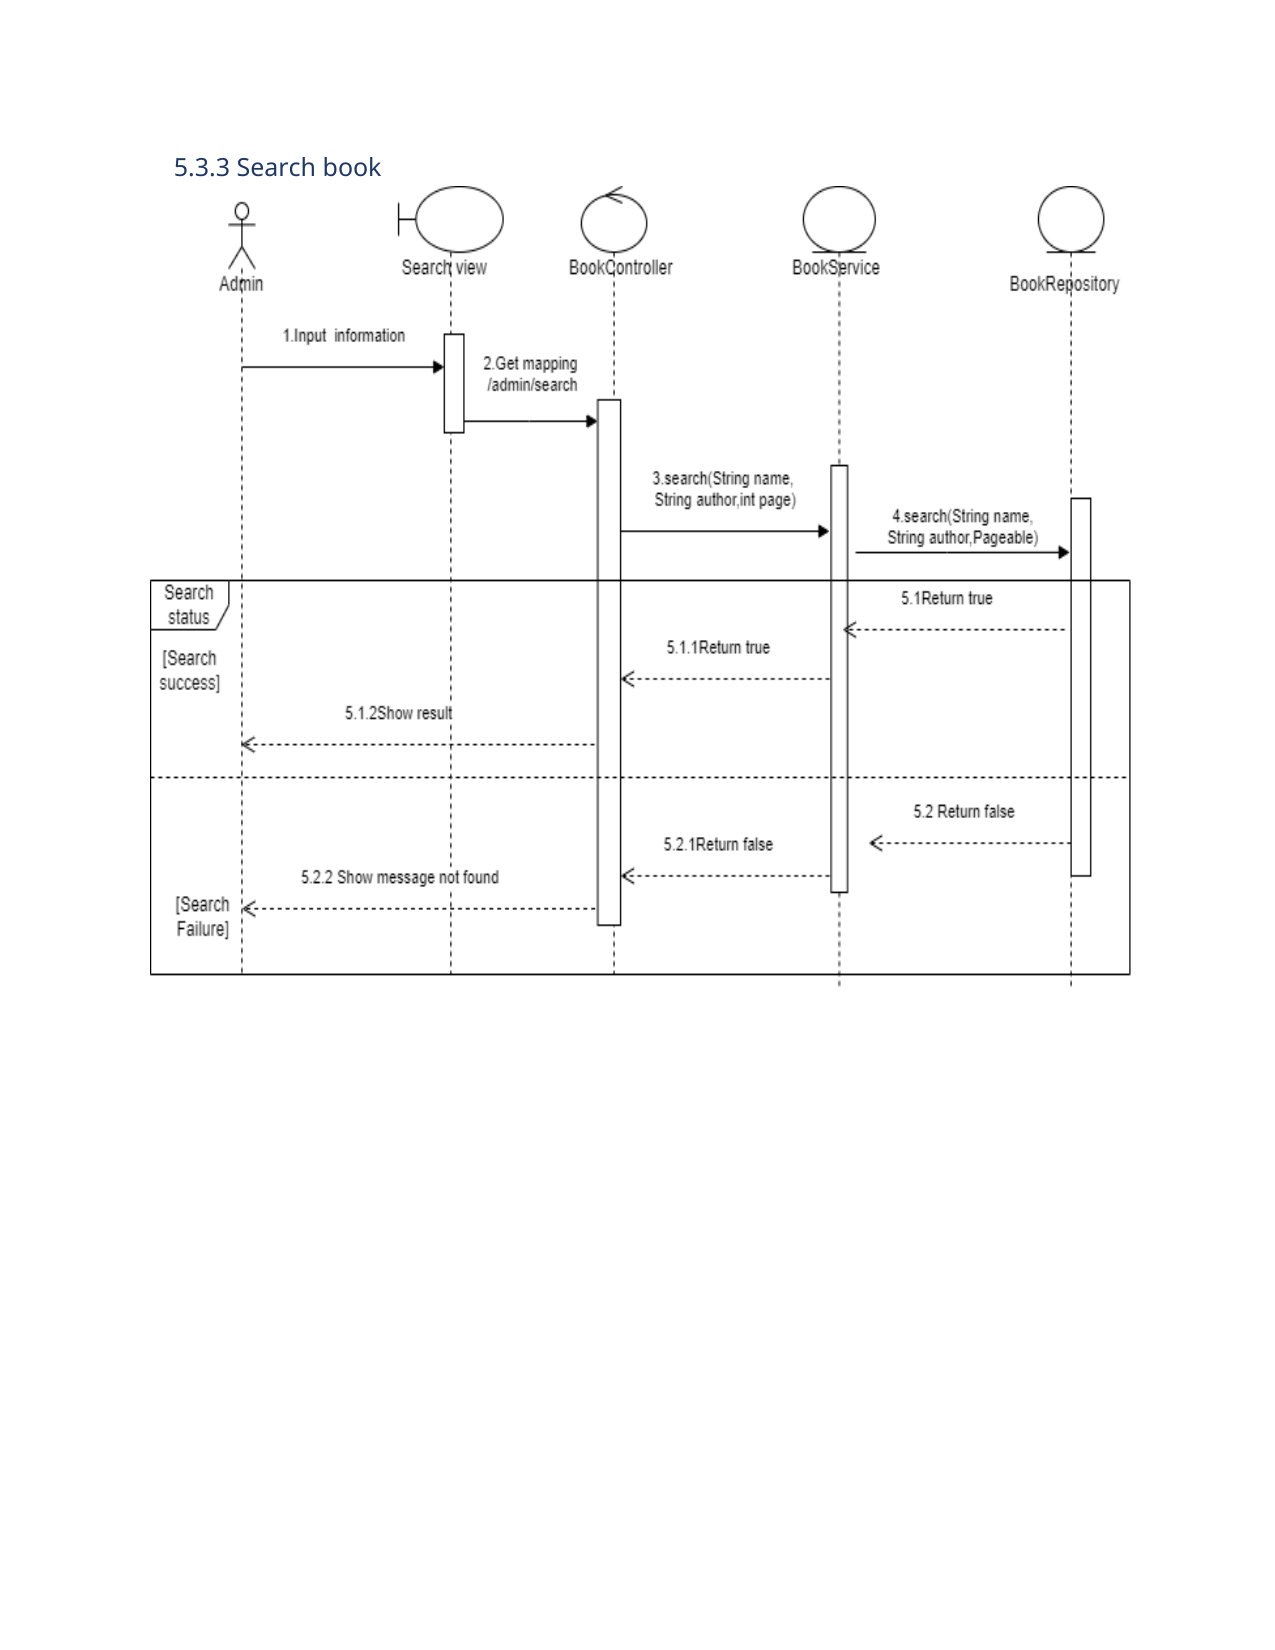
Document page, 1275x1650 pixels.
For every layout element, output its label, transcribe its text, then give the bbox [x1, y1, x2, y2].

picture [150, 186, 1132, 992]
subtitle Search book [174, 150, 1125, 184]
